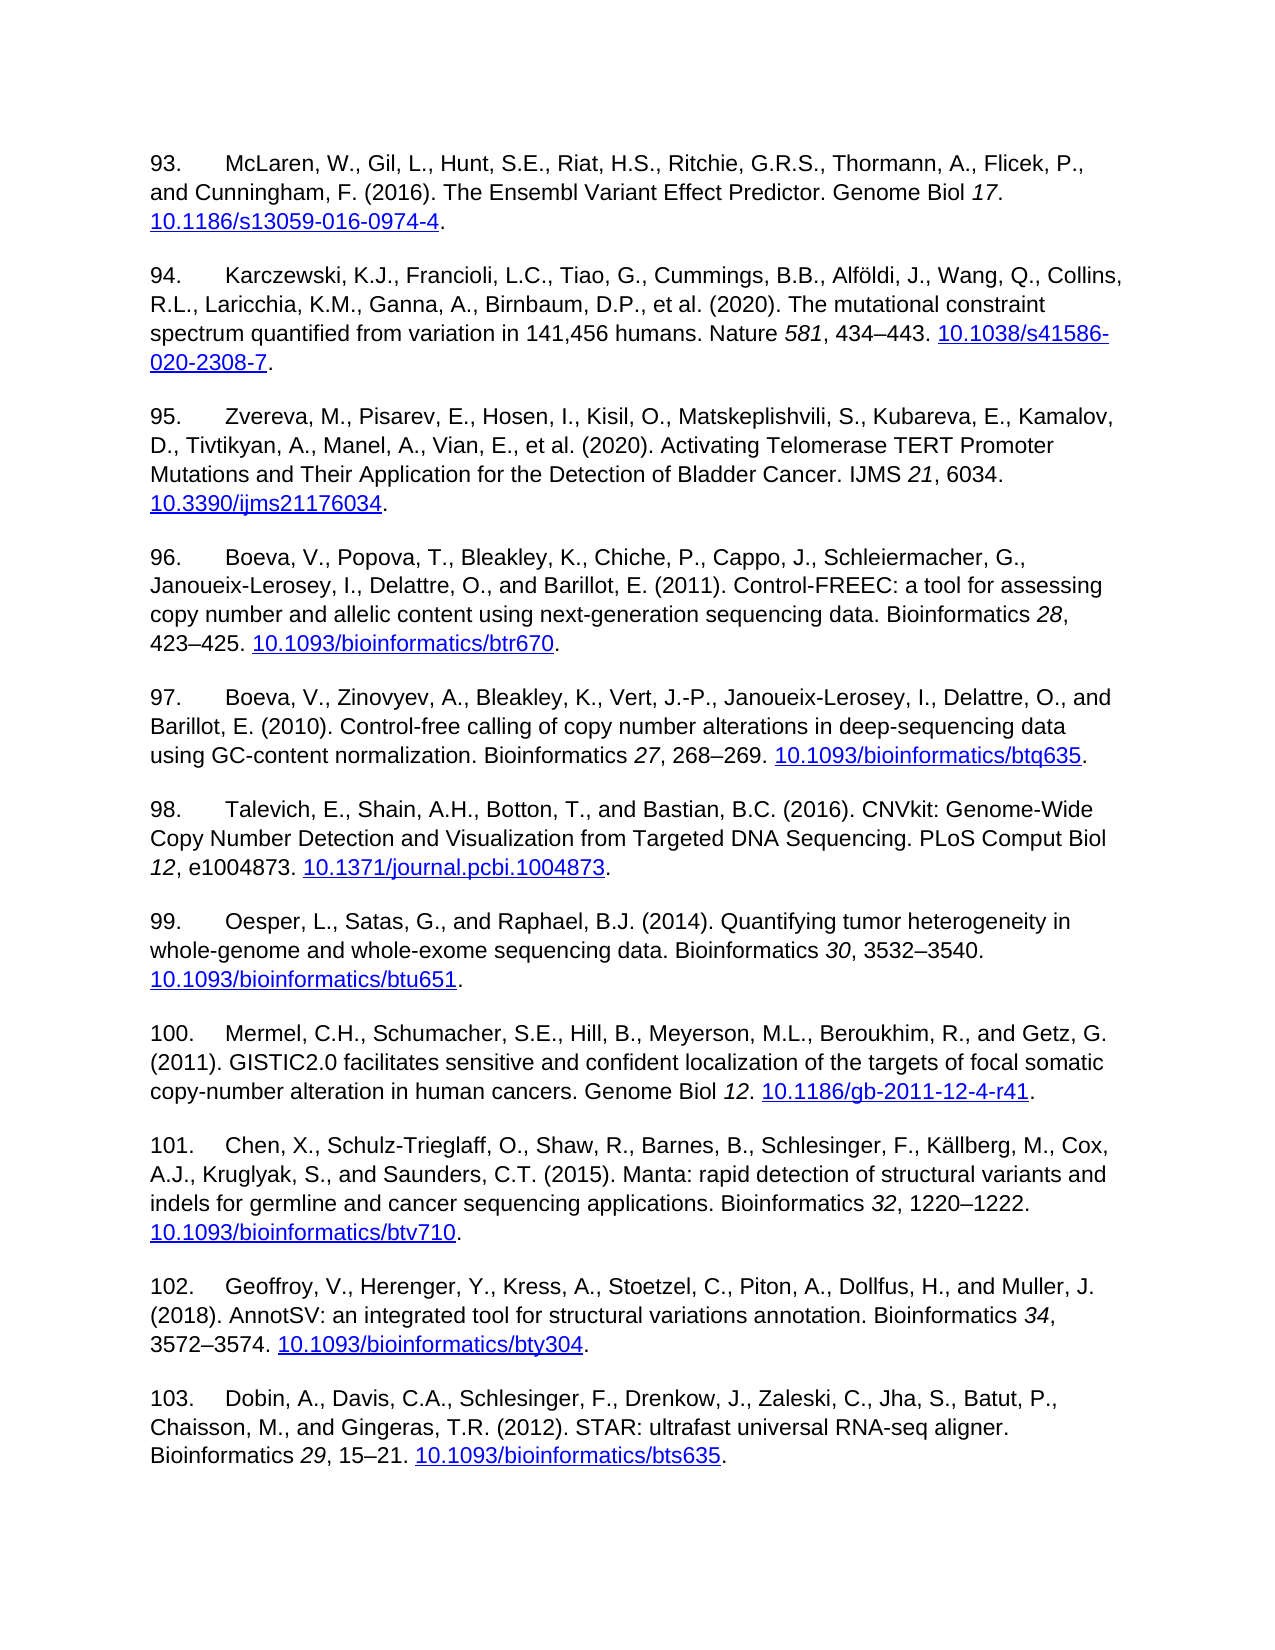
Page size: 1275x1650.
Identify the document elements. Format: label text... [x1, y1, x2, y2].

text 93. McLaren, W., Gil, L., Hunt, S.E., Riat, H.S., Ritchie, G.R.S., Thormann, A., Flicek, P., and Cunningham, F. (2016). The Ensembl Variant Effect Predictor. Genome Biol 17. 10.1186/s13059-016-0974-4. [150, 150, 1125, 234]
text 102. Geoffroy, V., Herenger, Y., Kress, A., Stoetzel, C., Piton, A., Dollfus, H., and Muller, J. (2018). AnnotSV: an integrated tool for structural variations annotation. Bioinformatics 34, 3572–3574. 10.1093/bioinformatics/bty304. [150, 1273, 1125, 1357]
text 101. Chen, X., Schulz-Trieglaff, O., Shaw, R., Barnes, B., Schlesinger, F., Källberg, M., Cox, A.J., Kruglyak, S., and Saunders, C.T. (2015). Manta: rapid detection of structural variants and indels for germline and cancer sequencing applications. Bioinformatics 32, 1220–1222. 10.1093/bioinformatics/btv710. [150, 1132, 1125, 1245]
text 100. Mermel, C.H., Schumacher, S.E., Hill, B., Meyerson, M.L., Beroukhim, R., and Getz, G. (2011). GISTIC2.0 facilitates sensitive and confident localization of the targets of focal somatic copy-number alteration in human cancers. Genome Biol 12. 10.1186/gb-2011-12-4-r41. [150, 1020, 1125, 1104]
text 94. Karczewski, K.J., Francioli, L.C., Tiao, G., Cummings, B.B., Alföldi, J., Wang, Q., Collins, R.L., Laricchia, K.M., Ganna, A., Birnbaum, D.P., et al. (2020). The mutational constraint spectrum quantified from variation in 141,456 humans. Nature 581, 434–443. 10.1038/s41586-020-2308-7. [150, 262, 1125, 375]
text 103. Dobin, A., Davis, C.A., Schlesinger, F., Drenkow, J., Zaleski, C., Jha, S., Batut, P., Chaisson, M., and Gingeras, T.R. (2012). STAR: ultrafast universal RNA-seq aligner. Bioinformatics 29, 15–21. 10.1093/bioinformatics/bts635. [150, 1384, 1125, 1469]
text 96. Boeva, V., Popova, T., Bleakley, K., Chiche, P., Cappo, J., Schleiermacher, G., Janoueix-Lerosey, I., Delattre, O., and Barillot, E. (2011). Control-FREEC: a tool for assessing copy number and allelic content using next-generation sequencing data. Bioinformatics 28, 423–425. 10.1093/bioinformatics/btr670. [150, 543, 1125, 657]
text 98. Talevich, E., Shain, A.H., Botton, T., and Bastian, B.C. (2016). CNVkit: Genome-Wide Copy Number Detection and Visualization from Targeted DNA Sequencing. PLoS Comput Biol 12, e1004873. 10.1371/journal.pcbi.1004873. [150, 796, 1125, 881]
text 95. Zvereva, M., Pisarev, E., Hosen, I., Kisil, O., Matskeplishvili, S., Kubareva, E., Kamalov, D., Tivtikyan, A., Manel, A., Vian, E., et al. (2020). Activating Telomerase TERT Promoter Mutations and Their Application for the Detection of Bladder Cancer. IJMS 21, 6034. 10.3390/ijms21176034. [150, 403, 1125, 516]
text 99. Oesper, L., Satas, G., and Raphael, B.J. (2014). Quantifying tumor heterogeneity in whole-genome and whole-exome sequencing data. Bioinformatics 30, 3532–3540. 10.1093/bioinformatics/btu651. [150, 908, 1125, 992]
text 97. Boeva, V., Zinovyev, A., Bleakley, K., Vert, J.-P., Janoueix-Lerosey, I., Delattre, O., and Barillot, E. (2010). Control-free calling of copy number alterations in deep-sequencing data using GC-content normalization. Bioinformatics 27, 268–269. 10.1093/bioinformatics/btq635. [150, 684, 1125, 769]
